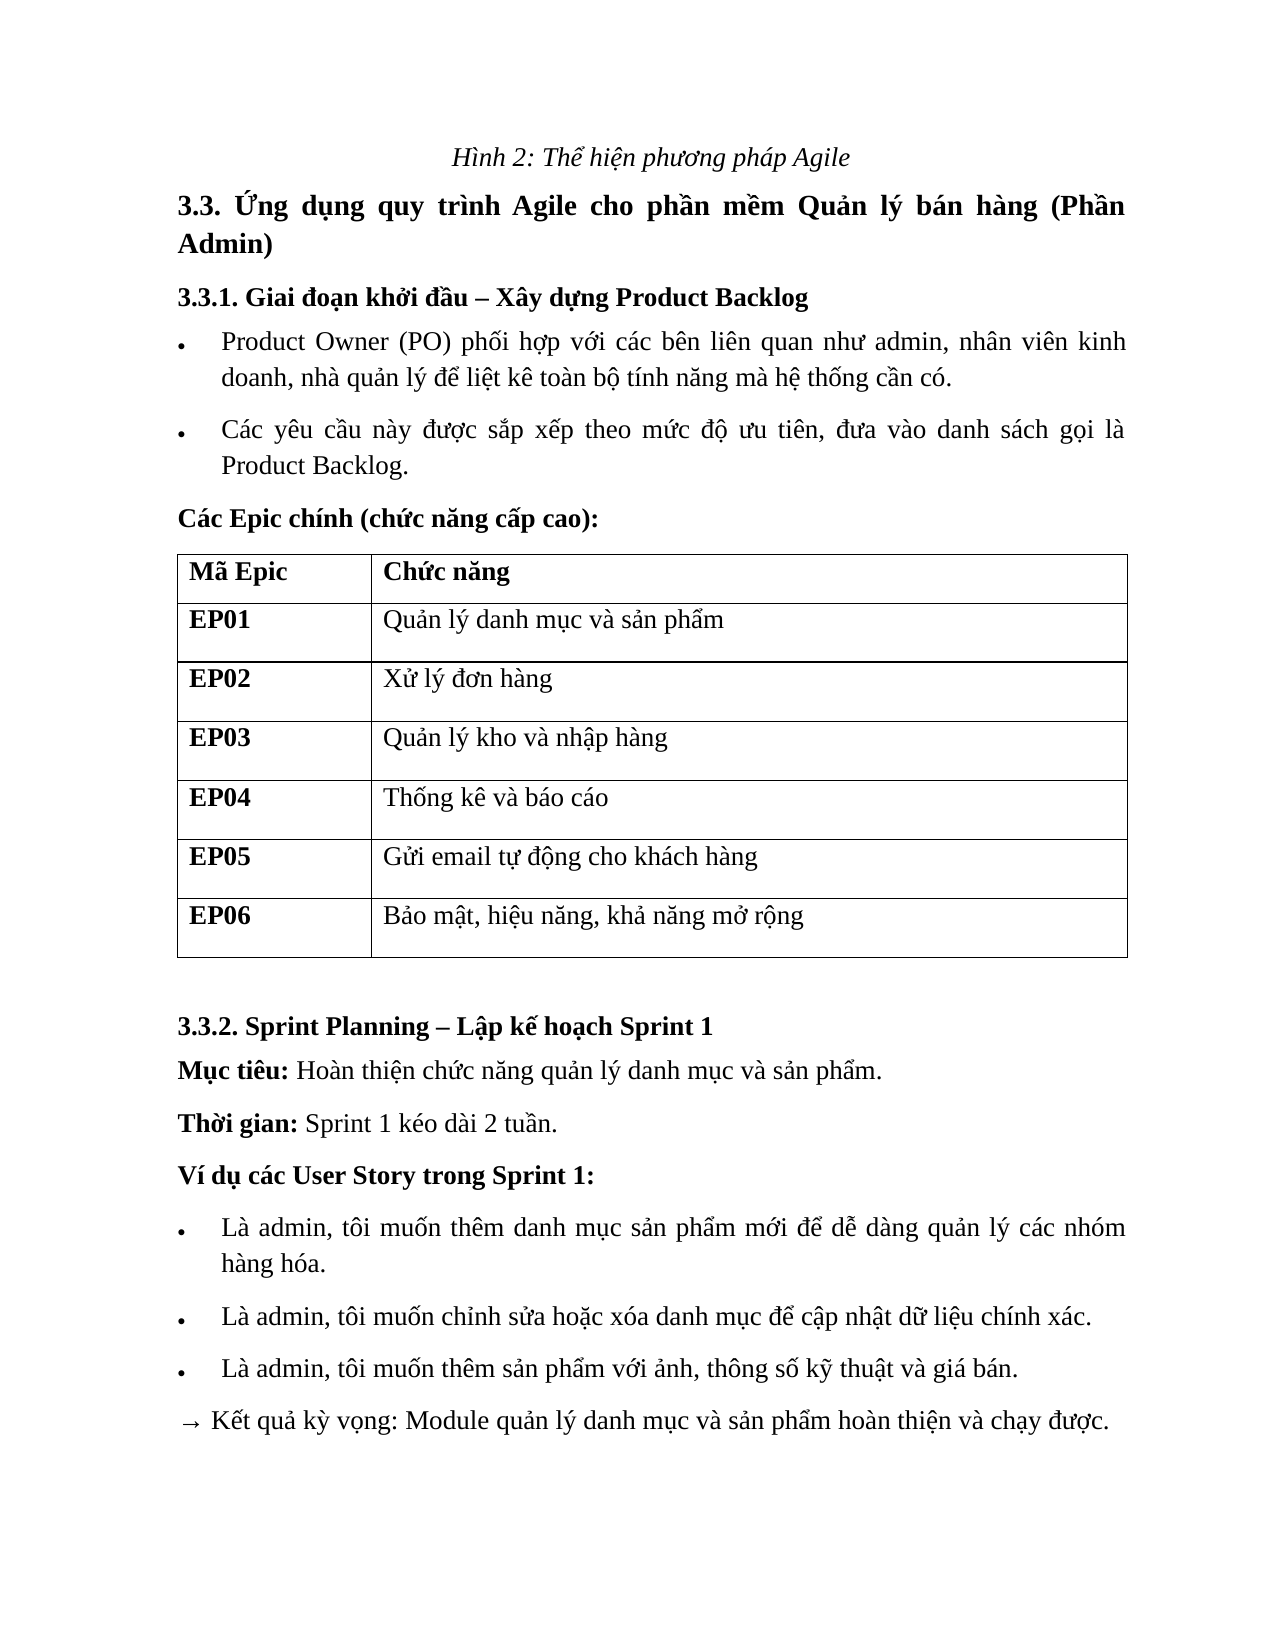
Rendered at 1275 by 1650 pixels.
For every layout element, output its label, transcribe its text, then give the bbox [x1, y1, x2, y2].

table_cell EP03 [178, 722, 371, 779]
table_cell Quản lý danh mục và sản phẩm [372, 604, 1127, 661]
text Mục tiêu: Hoàn thiện chức năng quản lý danh mục và sản phẩm. [177, 1054, 1127, 1085]
text Hình 2: Thể hiện phương pháp Agile [177, 148, 1127, 171]
table_cell Xử lý đơn hàng [372, 663, 1127, 721]
table_cell EP02 [178, 663, 371, 721]
table_cell Gửi email tự động cho khách hàng [372, 840, 1127, 898]
text → Kết quả kỳ vọng: Module quản lý danh mục và sản phẩm hoàn thiện và chạy được. [177, 1404, 1127, 1436]
list Là admin, tôi muốn thêm danh mục sản phẩm mới để dễ dàng quản lý các nhóm hàng hóa. [177, 1211, 1127, 1278]
list Product Owner (PO) phối hợp với các bên liên quan như admin, nhân viên kinh doanh, nhà quản lý để liệt kê toàn bộ tính năng mà hệ thống cần có. [177, 326, 1127, 392]
list Là admin, tôi muốn thêm sản phẩm với ảnh, thông số kỹ thuật và giá bán. [177, 1352, 1127, 1383]
table_cell Thống kê và báo cáo [372, 781, 1127, 839]
list Các yêu cầu này được sắp xếp theo mức độ ưu tiên, đưa vào danh sách gọi là Product Backlog. [177, 414, 1127, 481]
text Ví dụ các User Story trong Sprint 1: [177, 1159, 1127, 1190]
table_cell Quản lý kho và nhập hàng [372, 722, 1127, 779]
table_cell EP05 [178, 840, 371, 898]
table_cell Bảo mật, hiệu năng, khả năng mở rộng [372, 899, 1127, 957]
table_cell EP04 [178, 781, 371, 839]
subtitle 3.3. Ứng dụng quy trình Agile cho phần mềm Quản lý bán hàng (Phần Admin) [177, 188, 1127, 260]
subtitle 3.3.2. Sprint Planning – Lập kế hoạch Sprint 1 [177, 1010, 1127, 1041]
table_cell EP01 [178, 604, 371, 661]
list Là admin, tôi muốn chỉnh sửa hoặc xóa danh mục để cập nhật dữ liệu chính xác. [177, 1299, 1127, 1331]
table_header Mã Epic [178, 555, 371, 602]
text Các Epic chính (chức năng cấp cao): [177, 502, 1127, 533]
table_header Chức năng [372, 555, 1127, 602]
table_cell EP06 [178, 899, 371, 957]
subtitle 3.3.1. Giai đoạn khởi đầu – Xây dựng Product Backlog [177, 281, 1127, 313]
text Thời gian: Sprint 1 kéo dài 2 tuần. [177, 1107, 1127, 1138]
